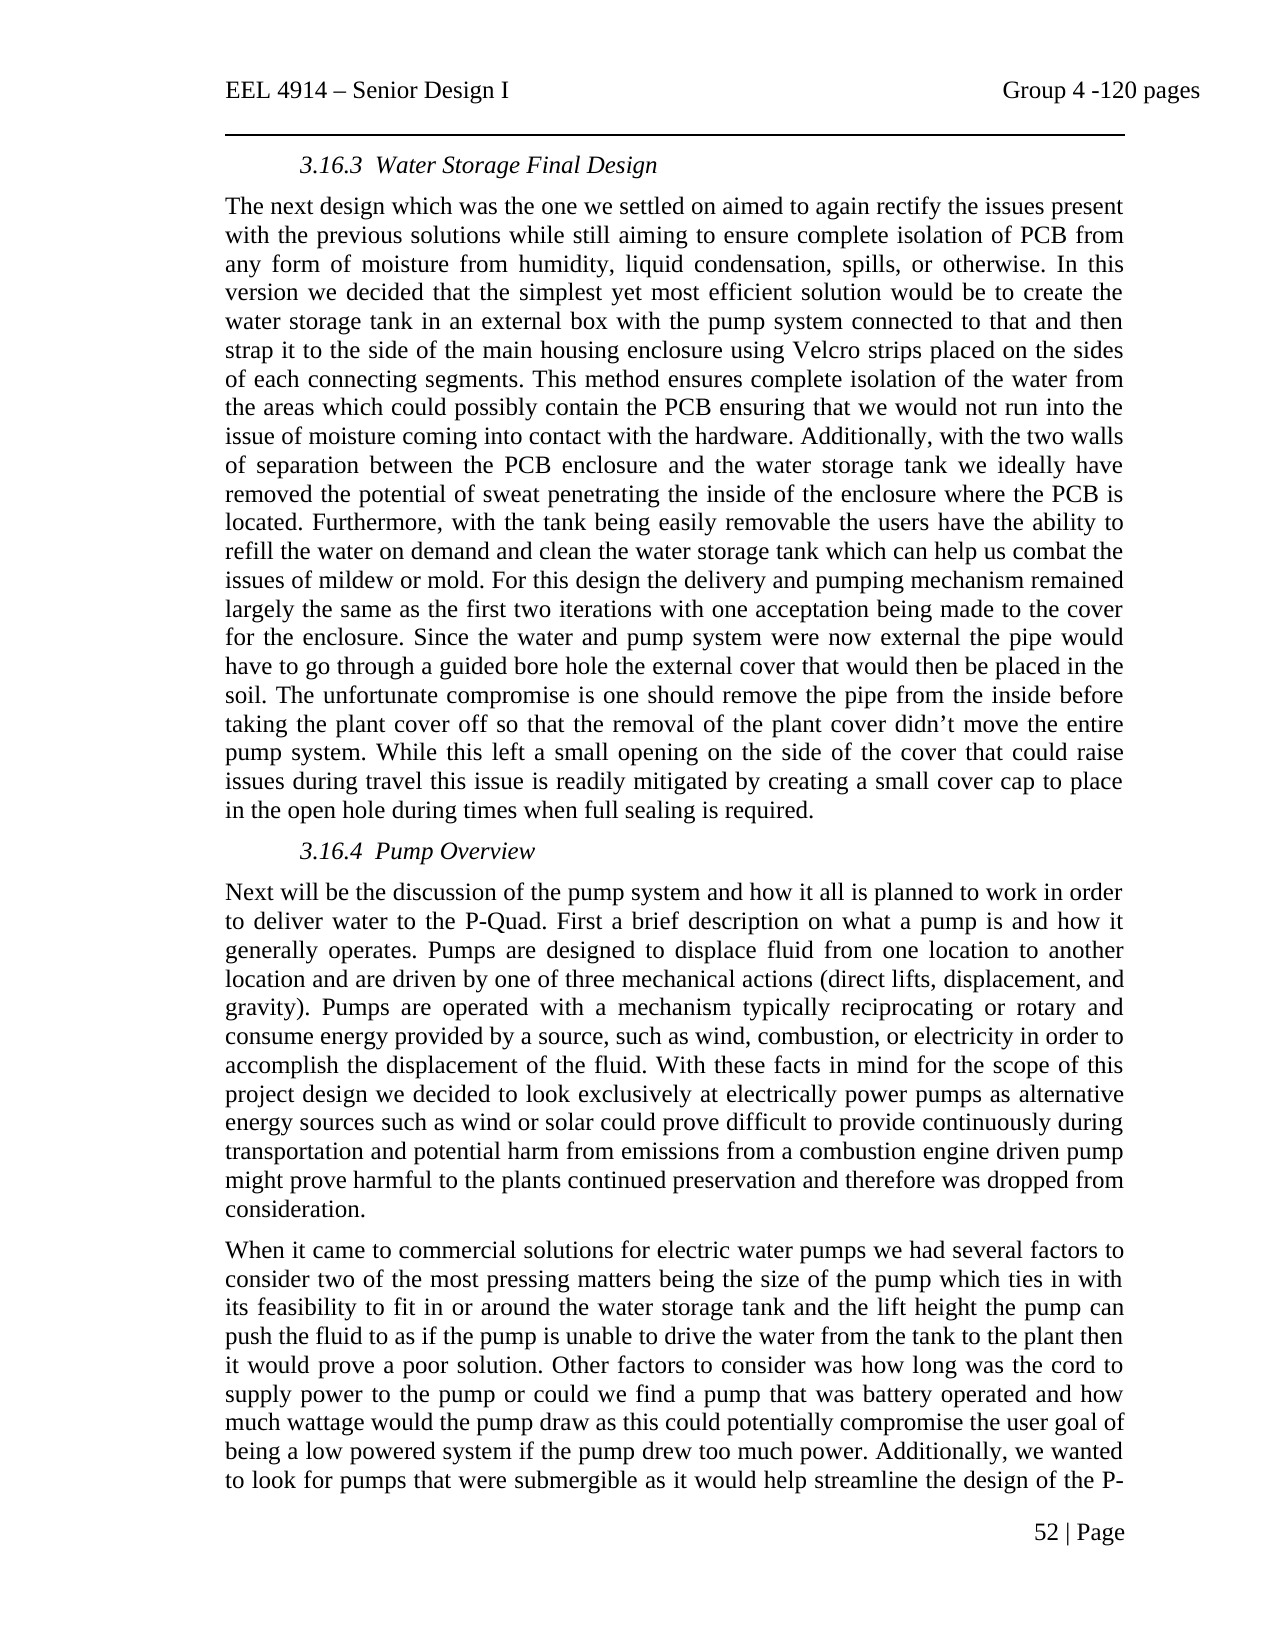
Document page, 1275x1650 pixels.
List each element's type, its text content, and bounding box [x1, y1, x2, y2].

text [225, 1235, 1125, 1494]
text Next will be the discussion of the pump system and how it all is planned to work in order to deliver water to the P-Quad. First a brief description on what a pump is and how it generally operates. Pumps are designed to displace fluid from one location to another location and are driven by one of three mechanical actions (direct lifts, displacement, and gravity). Pumps are operated with a mechanism typically reciprocating or rotary and consume energy provided by a source, such as wind, combustion, or electricity in order to accomplish the displacement of the fluid. With these facts in mind for the scope of this project design we decided to look exclusively at electrically power pumps as alternative energy sources such as wind or solar could prove difficult to provide continuously during transportation and potential harm from emissions from a combustion engine driven pump might prove harmful to the plants continued preservation and therefore was dropped from consideration. [225, 877, 1125, 1222]
subtitle Water Storage Final Design [300, 150, 1125, 179]
text The next design which was the one we settled on aimed to again rectify the issues present with the previous solutions while still aiming to ensure complete isolation of PCB from any form of moisture from humidity, liquid condensation, spills, or otherwise. In this version we decided that the simplest yet most efficient solution would be to create the water storage tank in an external box with the pump system connected to that and then strap it to the side of the main housing enclosure using Velcro strips placed on the sides of each connecting segments. This method ensures complete isolation of the water from the areas which could possibly contain the PCB ensuring that we would not run into the issue of moisture coming into contact with the hardware. Additionally, with the two walls of separation between the PCB enclosure and the water storage tank we ideally have removed the potential of sweat penetrating the inside of the enclosure where the PCB is located. Furthermore, with the tank being easily removable the users have the ability to refill the water on demand and clean the water storage tank which can help us combat the issues of mildew or mold. For this design the delivery and pumping mechanism remained largely the same as the first two iterations with one acceptation being made to the cover for the enclosure. Since the water and pump system were now external the pipe would have to go through a guided bore hole the external cover that would then be placed in the soil. The unfortunate compromise is one should remove the pipe from the inside before taking the plant cover off so that the removal of the plant cover didn’t move the entire pump system. While this left a small opening on the side of the cover that could raise issues during travel this issue is readily mitigated by creating a small cover cap to place in the open hole during times when full sealing is required. [225, 191, 1125, 824]
subtitle Pump Overview [300, 836, 1125, 865]
